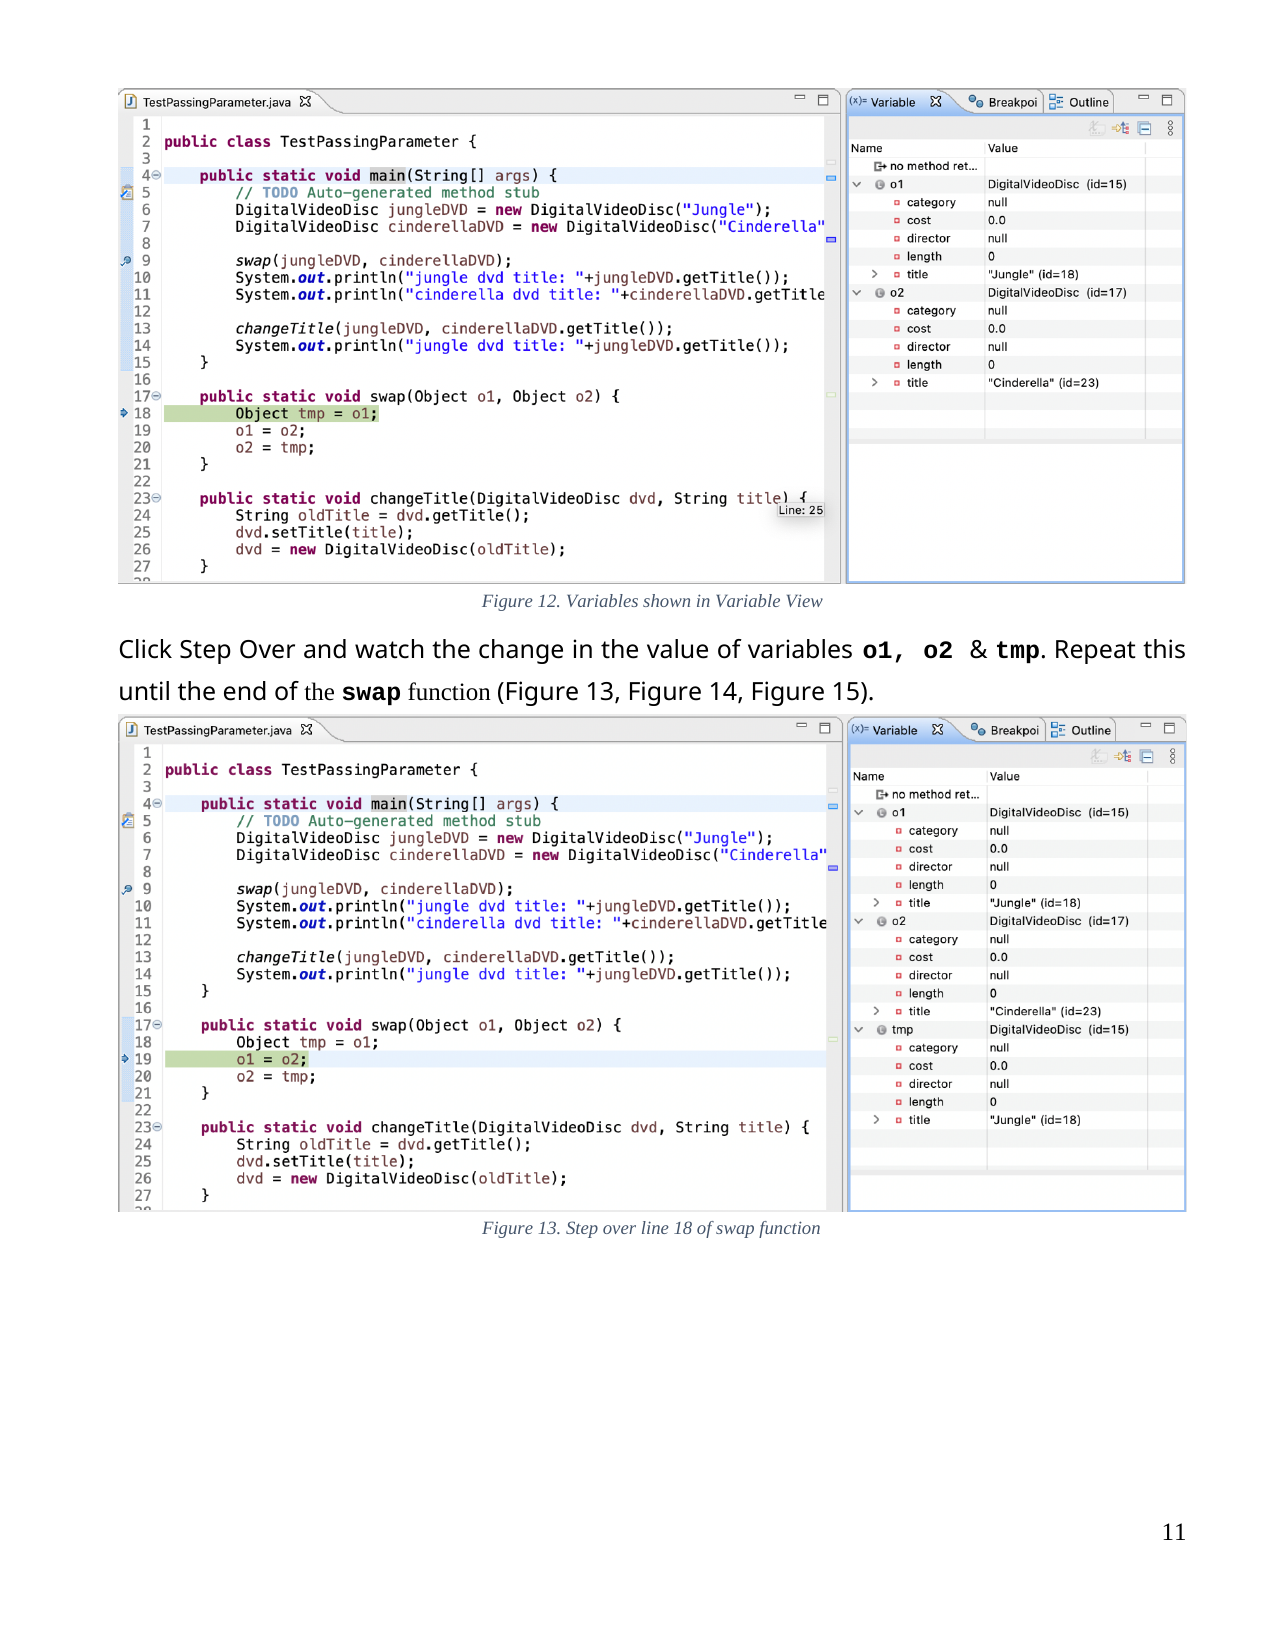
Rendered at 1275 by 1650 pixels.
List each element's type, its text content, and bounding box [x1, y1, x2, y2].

text Figure 12. Variables shown in Variable View [118, 590, 1186, 611]
picture [118, 88, 1187, 584]
picture [118, 714, 1187, 1212]
text Figure 13. Step over line 18 of swap function [118, 1217, 1186, 1238]
text Click Step Over and watch the change in the value of variables o1, o2 & tmp. Repeat this until the end of the swap function (Figure 13, Figure 14, Figure 15). [118, 632, 1186, 707]
